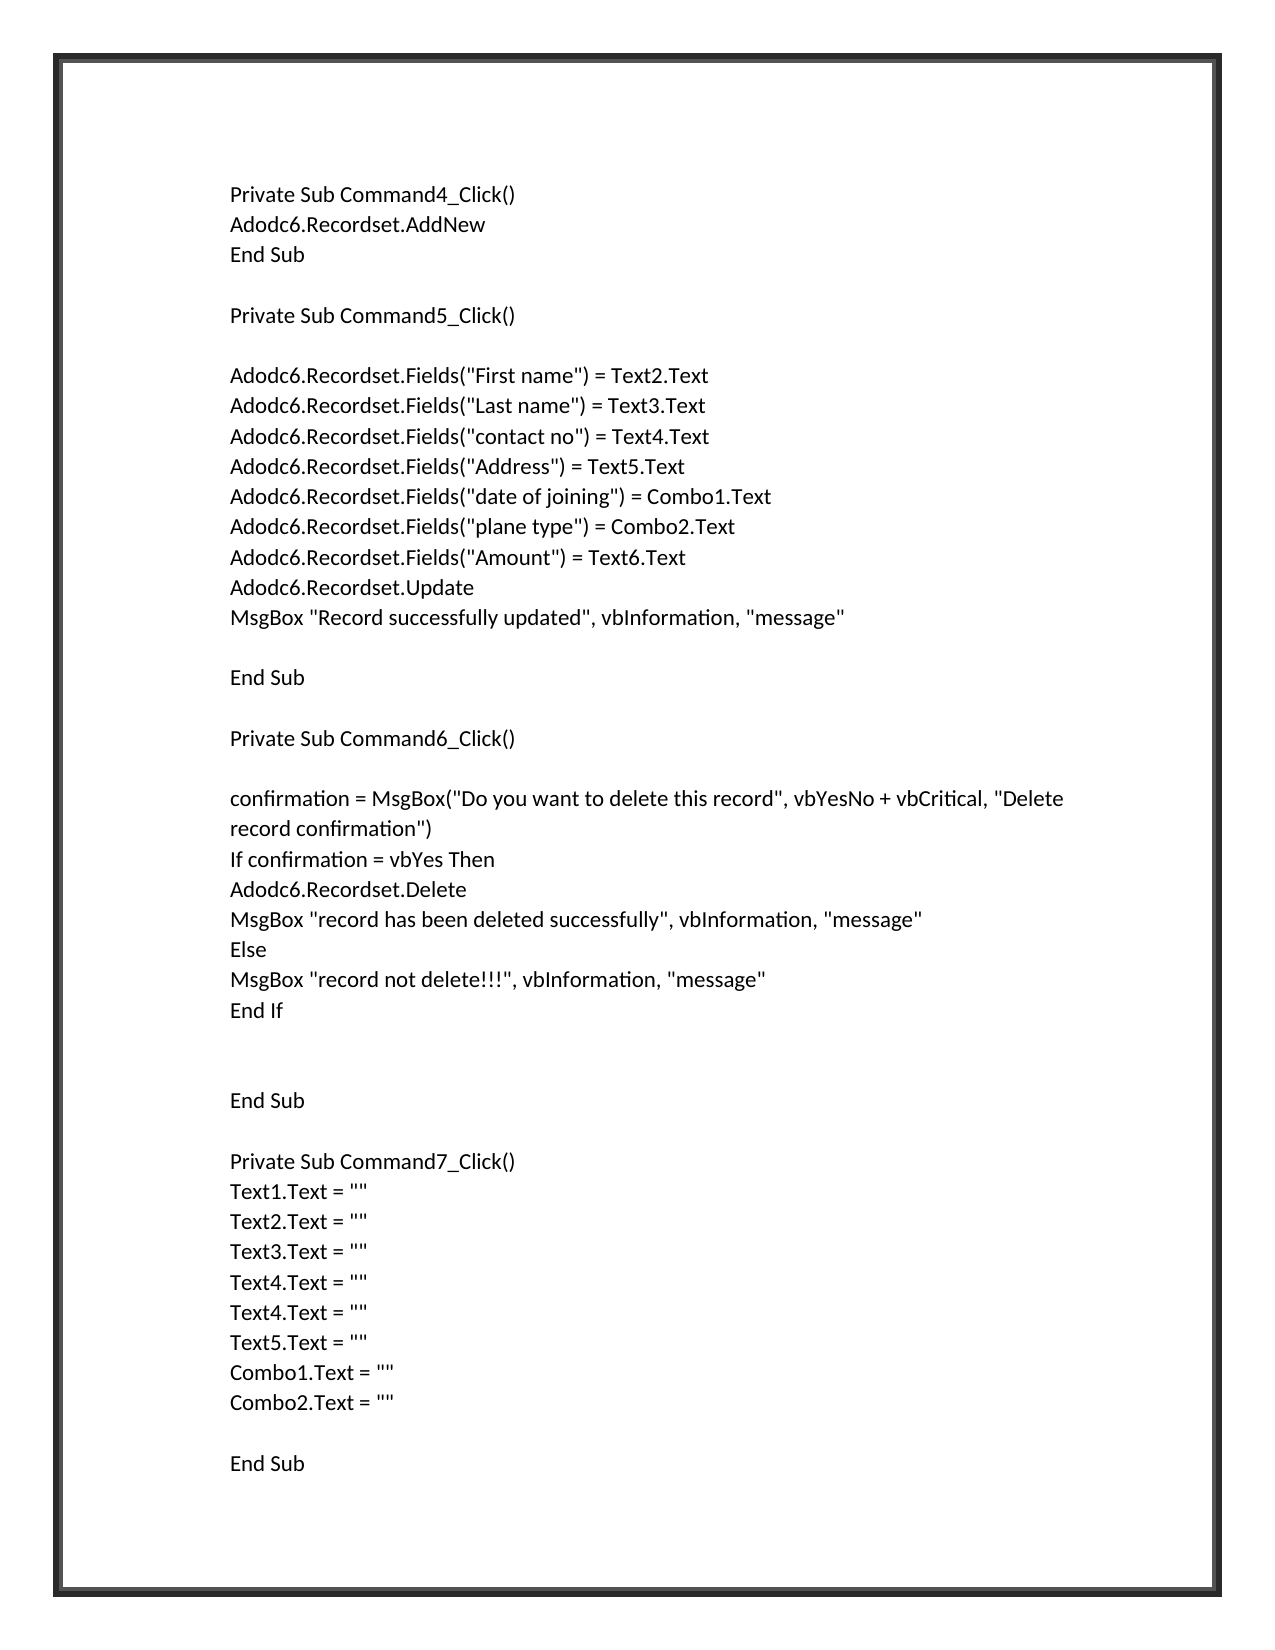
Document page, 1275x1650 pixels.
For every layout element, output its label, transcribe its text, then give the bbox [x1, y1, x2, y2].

list Text1.Text = "" [230, 1177, 1125, 1205]
list Adodc6.Recordset.Delete [230, 875, 1125, 903]
list End If [230, 996, 1125, 1024]
list MsgBox "record not delete!!!", vbInformation, "message" [230, 966, 1125, 994]
list Text3.Text = "" [230, 1237, 1125, 1266]
list confirmation = MsgBox("Do you want to delete this record", vbYesNo + vbCritical, "Delete record confirmation") [230, 784, 1125, 843]
list If confirmation = vbYes Then [230, 845, 1125, 873]
list Adodc6.Recordset.AddNew [230, 210, 1125, 238]
list Adodc6.Recordset.Fields("Last name") = Text3.Text [230, 392, 1125, 420]
list Adodc6.Recordset.Fields("contact no") = Text4.Text [230, 422, 1125, 450]
list Combo2.Text = "" [230, 1388, 1125, 1417]
list Private Sub Command7_Click() [230, 1147, 1125, 1175]
list Text5.Text = "" [230, 1328, 1125, 1356]
list Combo1.Text = "" [230, 1358, 1125, 1386]
list Text2.Text = "" [230, 1207, 1125, 1235]
list End Sub [230, 1449, 1125, 1477]
list Text4.Text = "" [230, 1298, 1125, 1326]
list Private Sub Command6_Click() [230, 724, 1125, 752]
list End Sub [230, 1086, 1125, 1114]
list Private Sub Command5_Click() [230, 301, 1125, 329]
list Adodc6.Recordset.Fields("date of joining") = Combo1.Text [230, 482, 1125, 510]
list Adodc6.Recordset.Fields("Amount") = Text6.Text [230, 543, 1125, 571]
list Adodc6.Recordset.Fields("plane type") = Combo2.Text [230, 512, 1125, 541]
list End Sub [230, 241, 1125, 269]
list MsgBox "record has been deleted successfully", vbInformation, "message" [230, 905, 1125, 933]
list Text4.Text = "" [230, 1268, 1125, 1296]
list Private Sub Command4_Click() [230, 180, 1125, 208]
list Adodc6.Recordset.Update [230, 573, 1125, 601]
list Else [230, 935, 1125, 963]
list Adodc6.Recordset.Fields("Address") = Text5.Text [230, 452, 1125, 480]
list Adodc6.Recordset.Fields("First name") = Text2.Text [230, 361, 1125, 389]
list MsgBox "Record successfully updated", vbInformation, "message" [230, 603, 1125, 631]
list End Sub [230, 663, 1125, 692]
